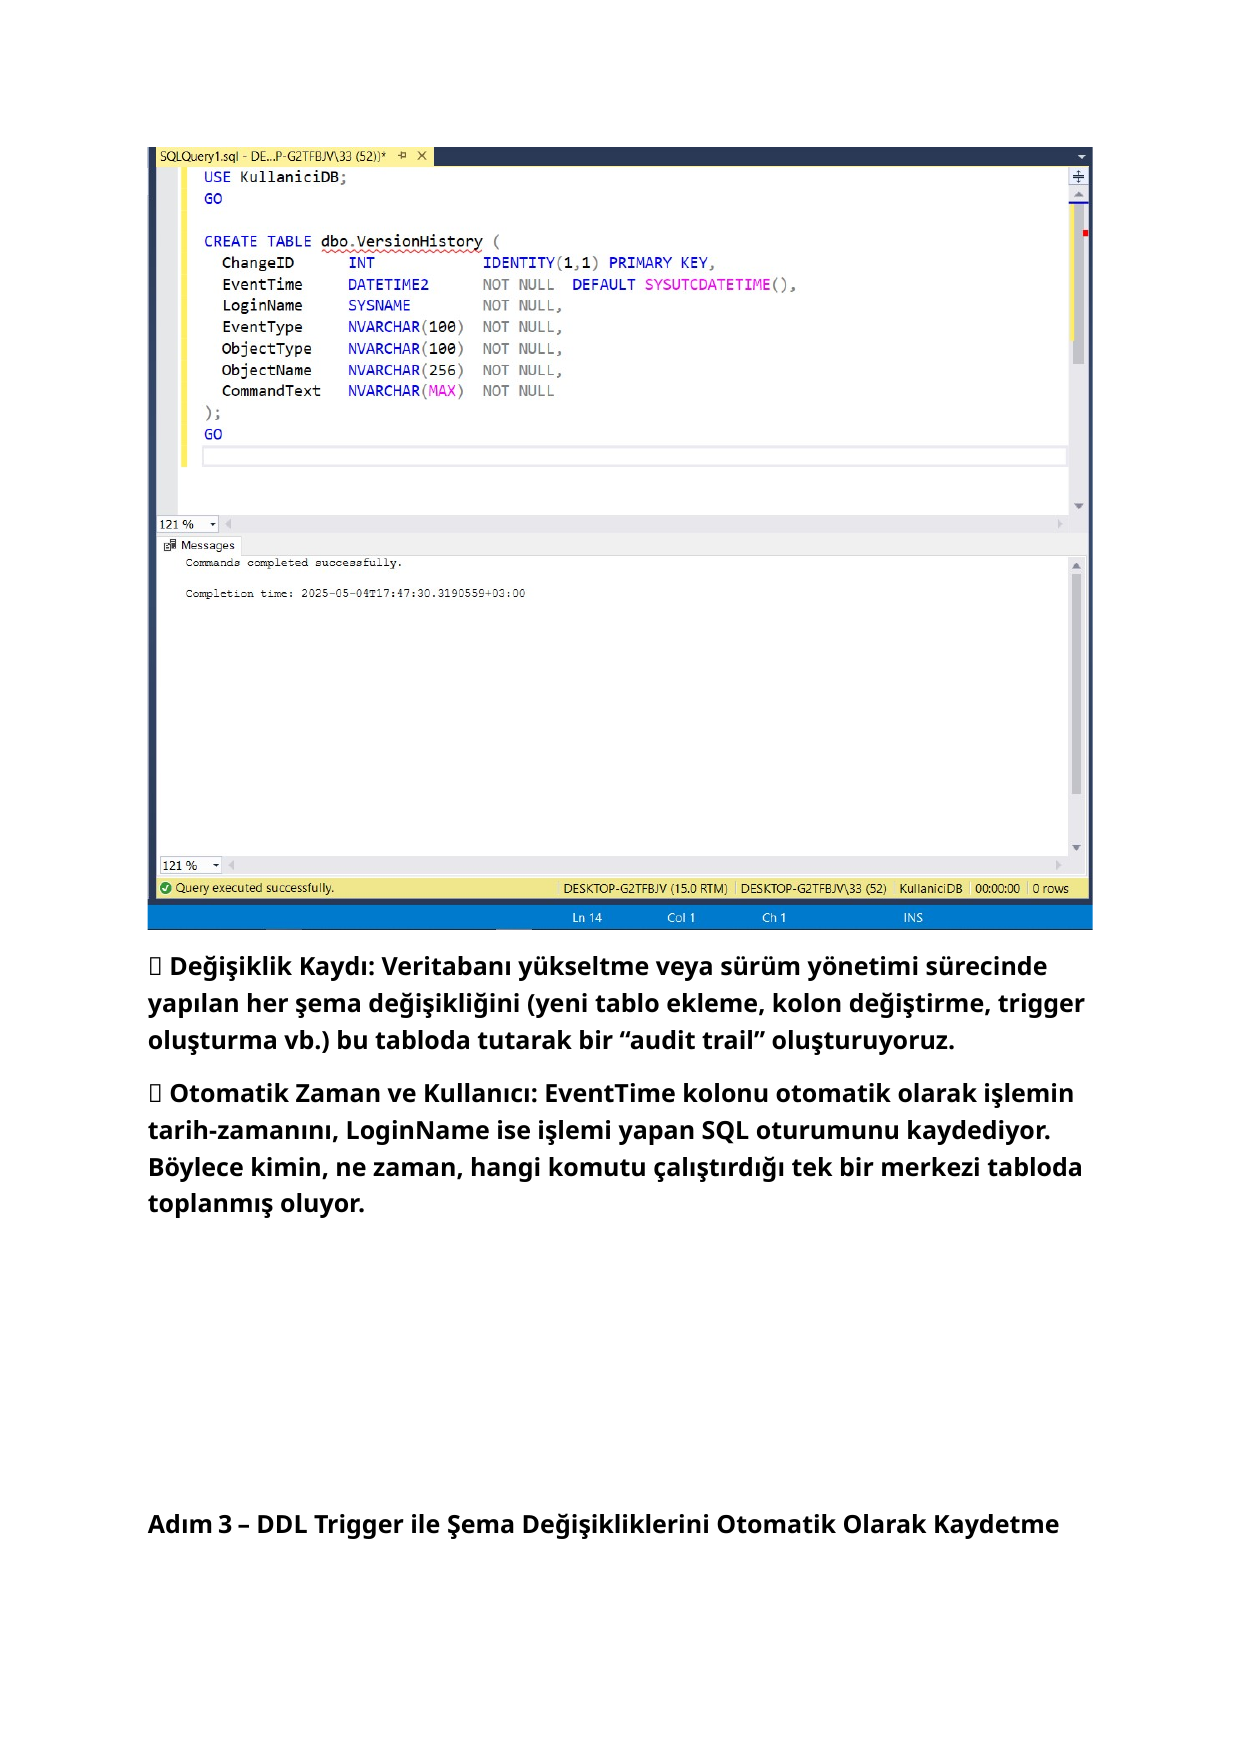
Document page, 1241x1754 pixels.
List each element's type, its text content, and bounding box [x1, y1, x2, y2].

text  Otomatik Zaman ve Kullanıcı: EventTime kolonu otomatik olarak işlemin tarih-zamanını, LoginName ise işlemi yapan SQL oturumunu kaydediyor. Böylece kimin, ne zaman, hangi komutu çalıştırdığı tek bir merkezi tabloda toplanmış oluyor. [148, 1076, 1093, 1220]
text  Değişiklik Kaydı: Veritabanı yükseltme veya sürüm yönetimi sürecinde yapılan her şema değişikliğini (yeni tablo ekleme, kolon değiştirme, trigger oluşturma vb.) bu tabloda tutarak bir “audit trail” oluşturuyoruz. [148, 949, 1093, 1056]
text Adım 3 – DDL Trigger ile Şema Değişikliklerini Otomatik Olarak Kaydetme [148, 1507, 1093, 1541]
picture [147, 147, 1093, 930]
